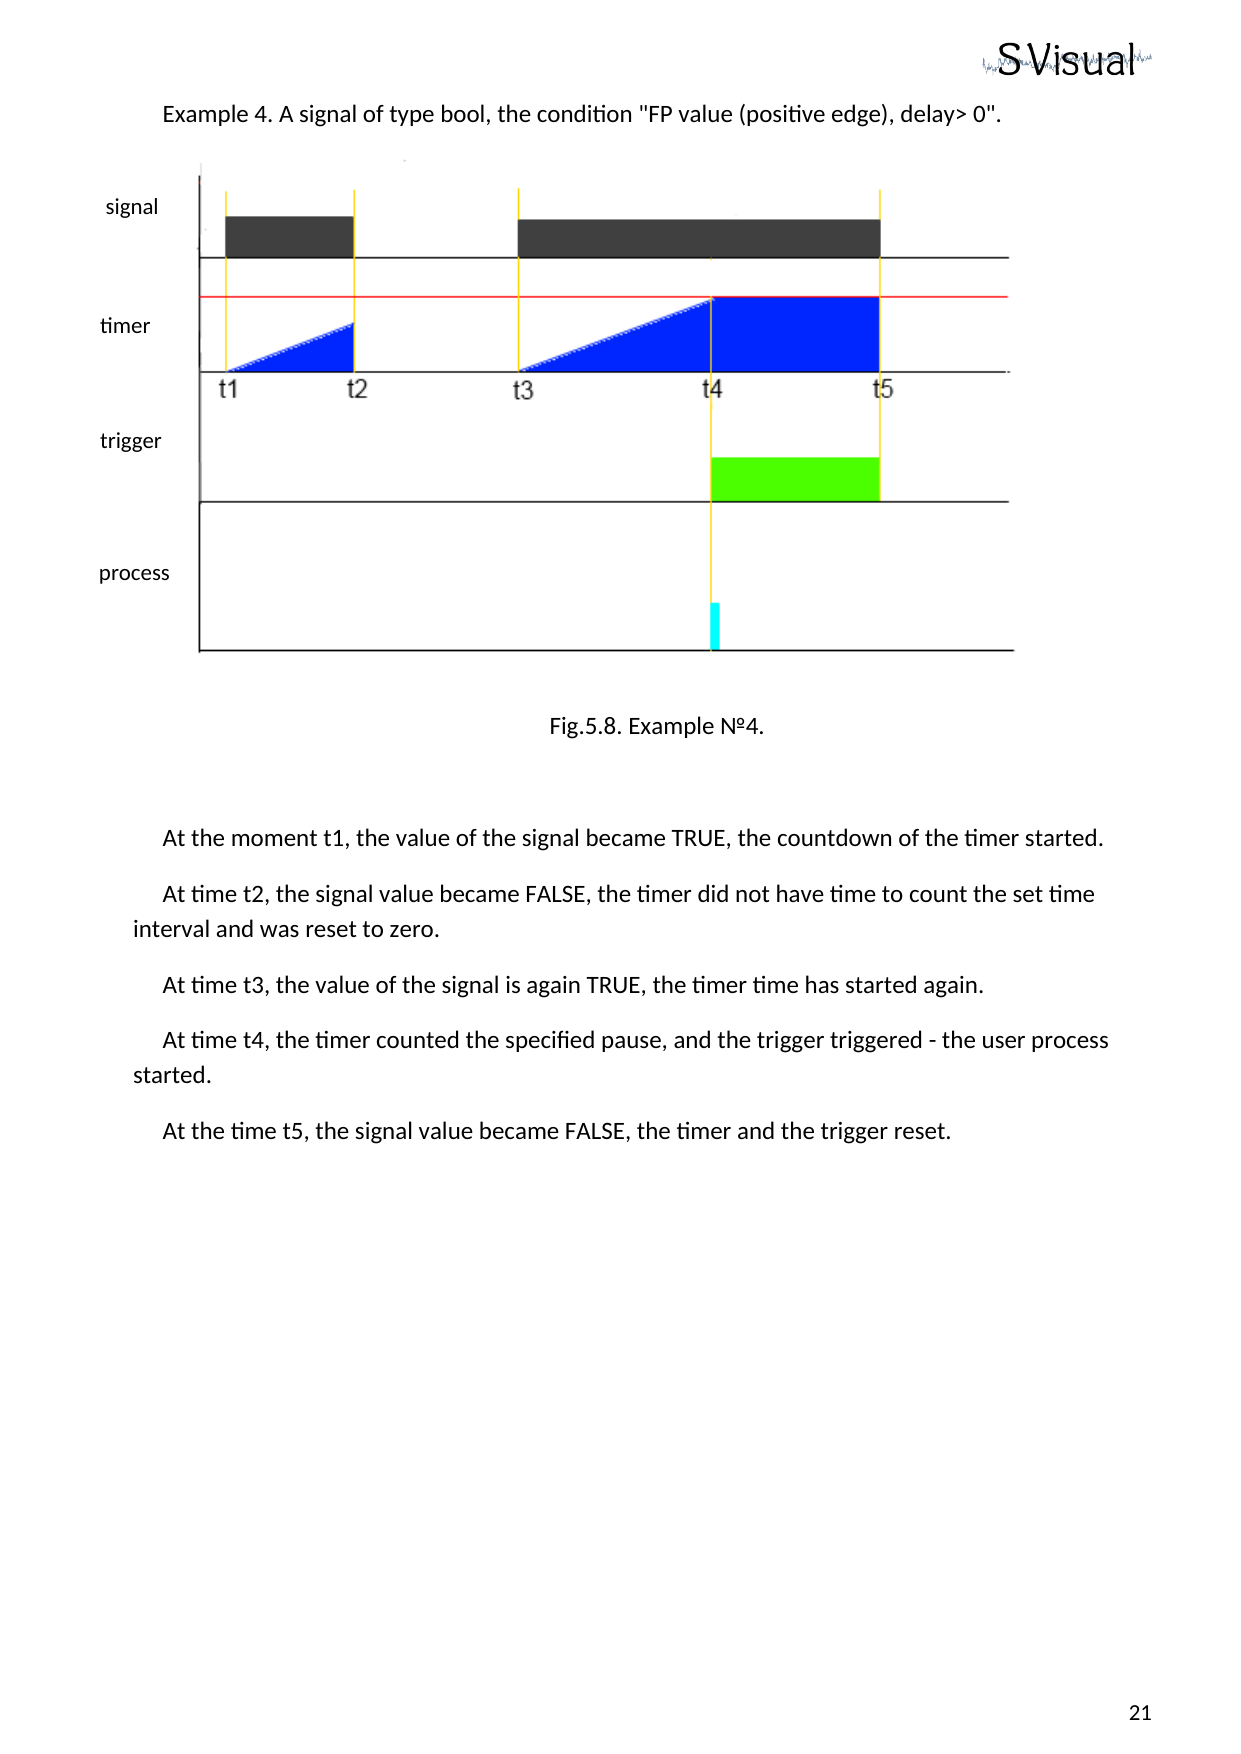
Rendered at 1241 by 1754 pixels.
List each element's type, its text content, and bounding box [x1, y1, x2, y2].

text At time t2, the signal value became FALSE, the timer did not have time to count the set time interval and was reset to zero. [133, 878, 1152, 943]
text Example 4. A signal of type bool, the condition "FP value (positive edge), delay> 0". [133, 98, 1152, 129]
picture [177, 154, 1039, 686]
text At time t4, the timer counted the specified pause, and the trigger triggered - the user process started. [133, 1024, 1152, 1090]
list Fig.5.8. Example №4. [133, 710, 1152, 741]
text At the moment t1, the value of the signal became TRUE, the countdown of the timer started. [133, 822, 1152, 853]
text At the time t5, the signal value became FALSE, the timer and the trigger reset. [133, 1115, 1152, 1146]
picture [982, 29, 1152, 87]
text At time t3, the value of the signal is again TRUE, the timer time has started again. [133, 969, 1152, 999]
